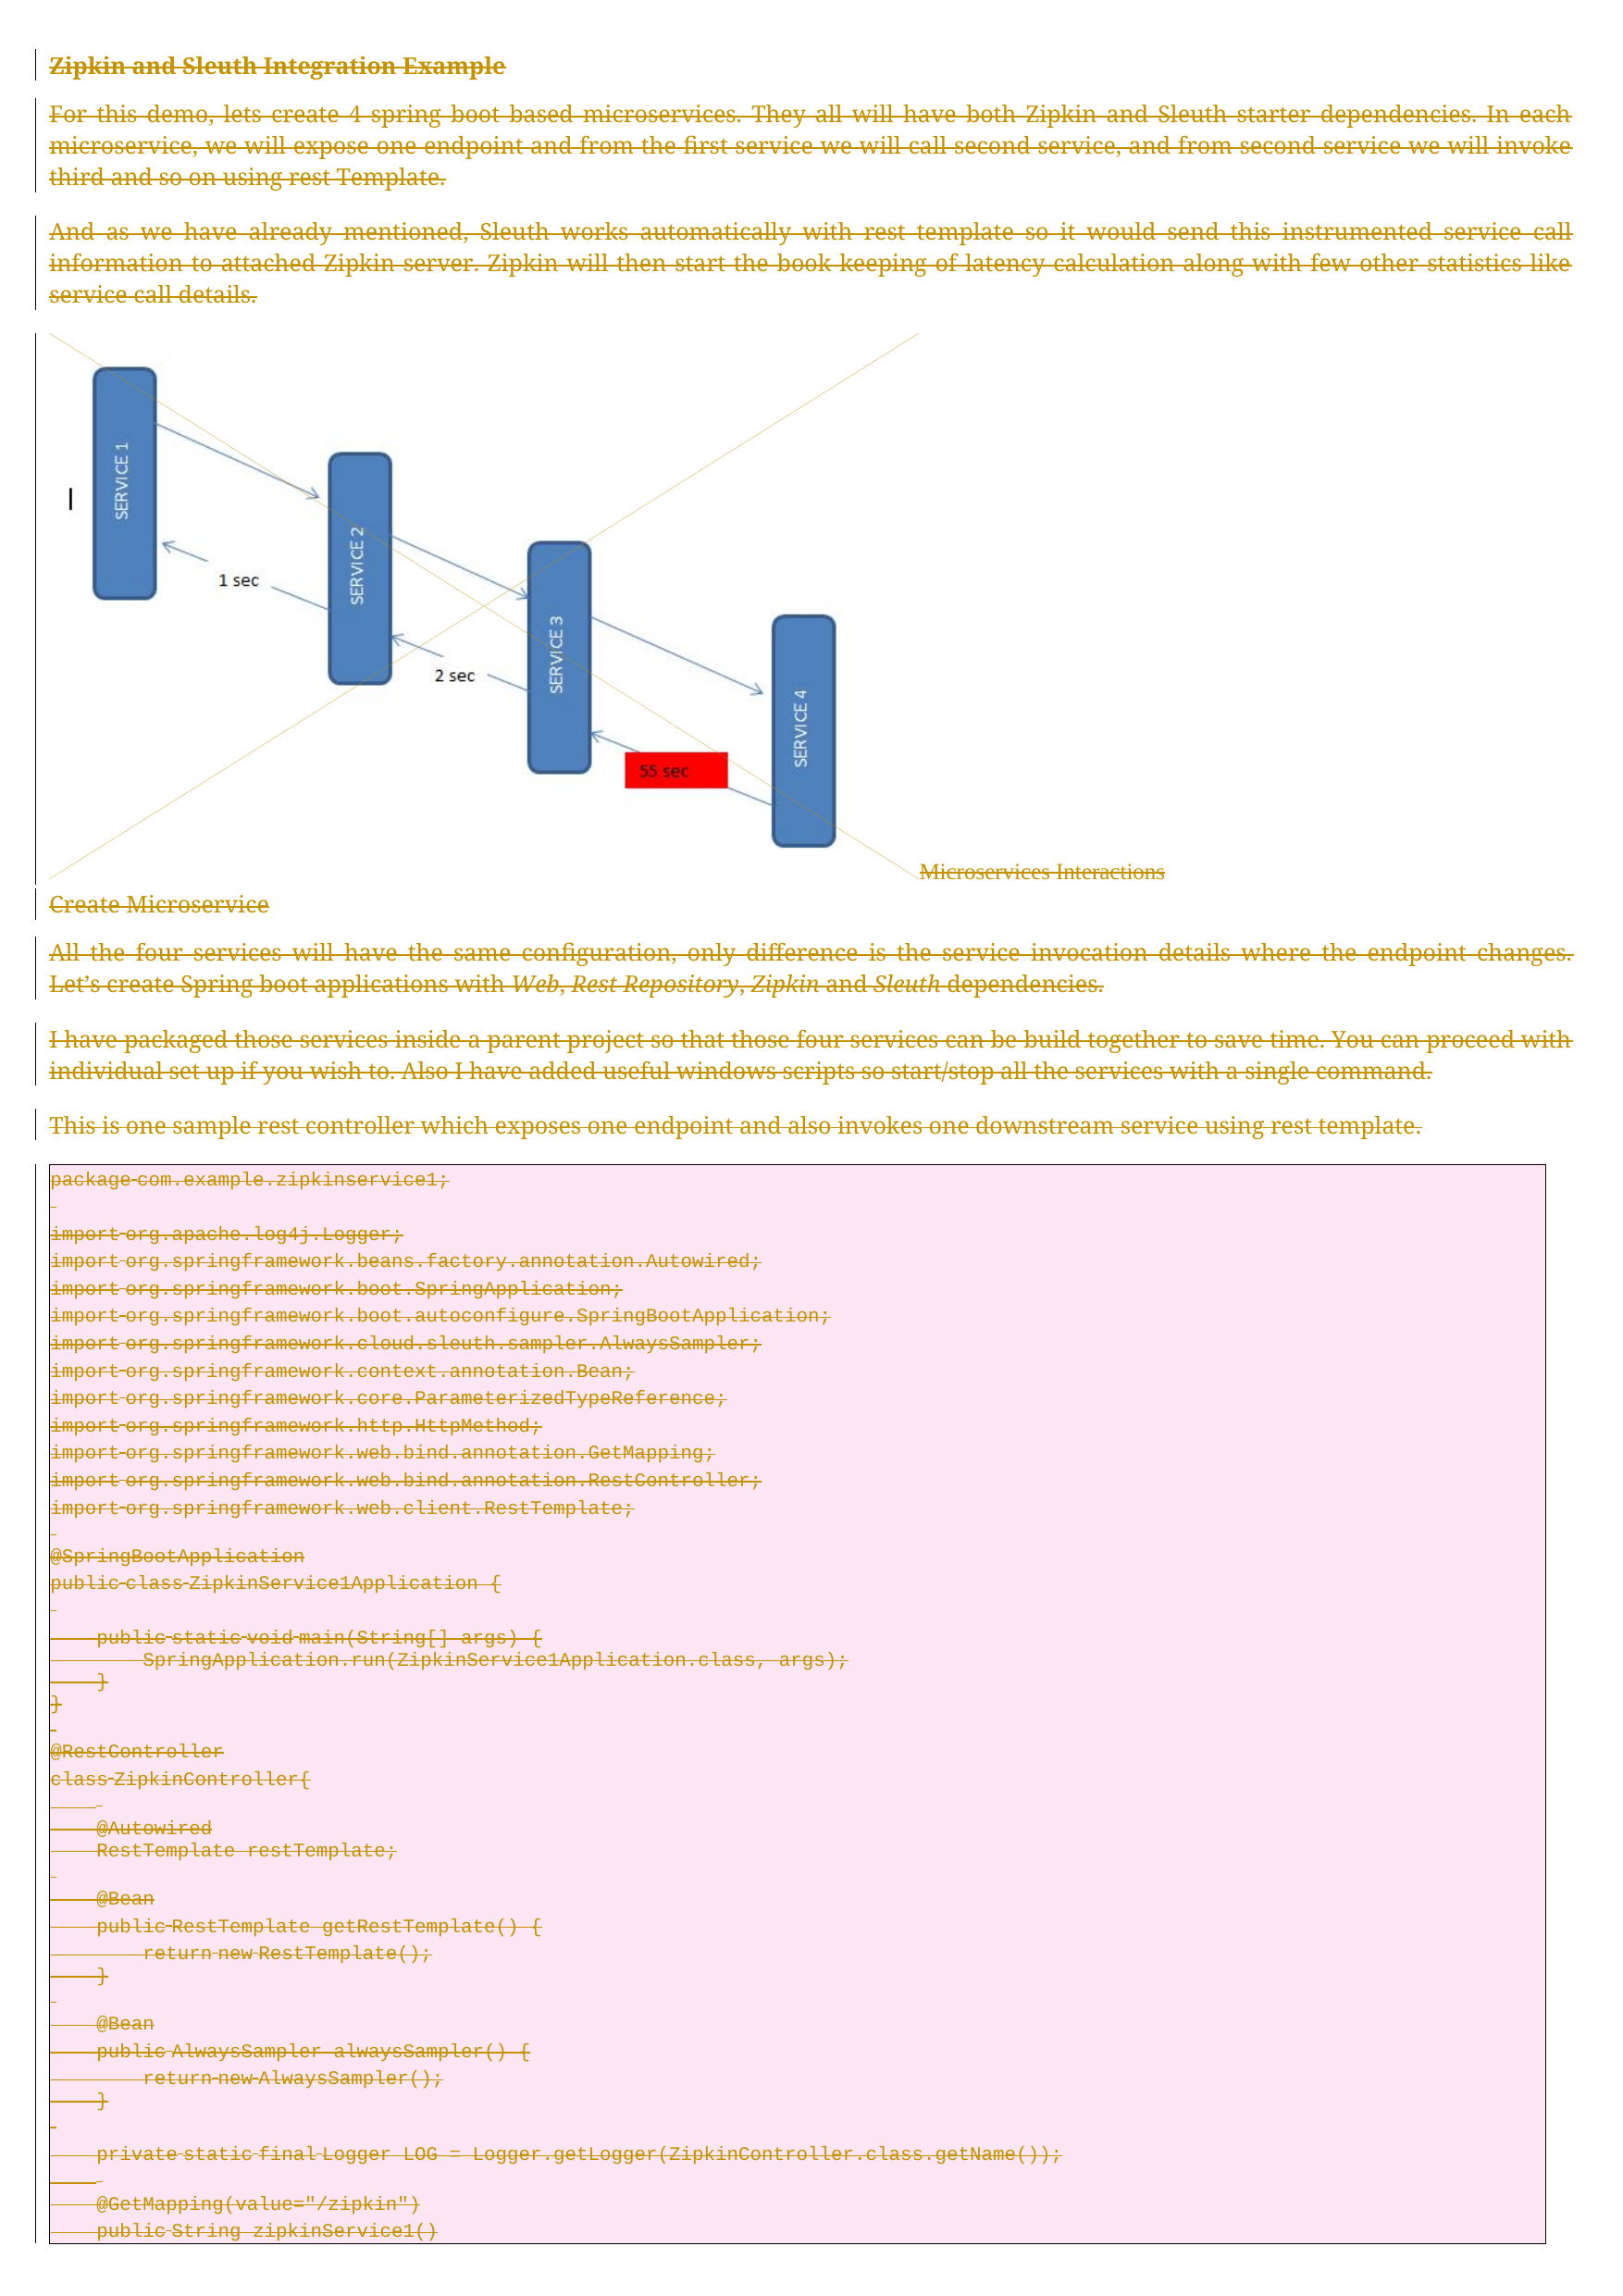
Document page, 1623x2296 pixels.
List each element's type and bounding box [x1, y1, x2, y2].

picture [486, 334, 920, 878]
picture [49, 334, 482, 878]
picture [50, 607, 919, 880]
picture [52, 333, 917, 605]
